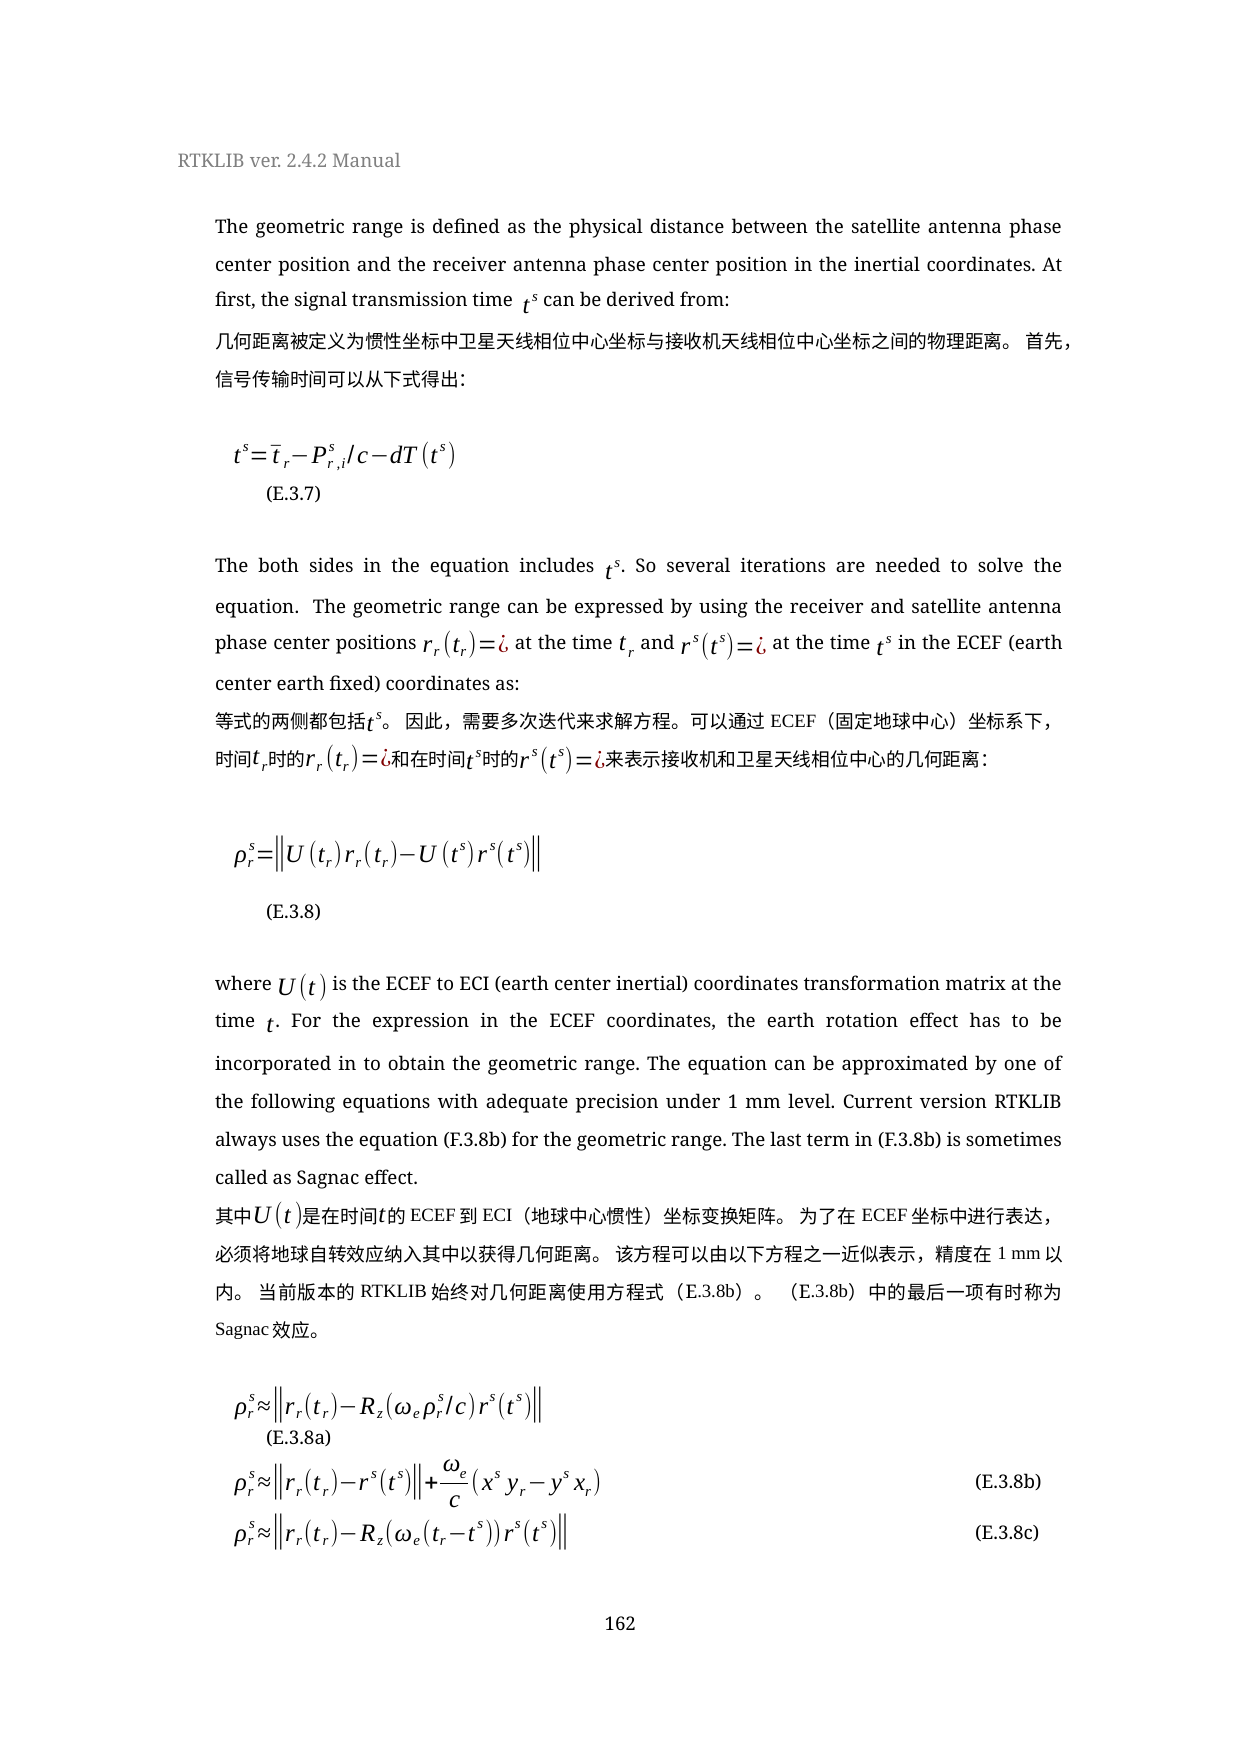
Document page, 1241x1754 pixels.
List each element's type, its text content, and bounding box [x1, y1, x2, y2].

text 等式的两侧都包括。 因此，需要多次迭代来求解方程。可以通过ECEF（固定地球中心）坐标系下，时间时的和在时间时的来表示接收机和卫星天线相位中心的几何距离： [215, 702, 1063, 778]
text 几何距离被定义为惯性坐标中卫星天线相位中心坐标与接收机天线相位中心坐标之间的物理距离。 首先，信号传输时间可以从下式得出： [215, 321, 1063, 397]
text (E.3.8c) [233, 1513, 1063, 1551]
text (E.3.7) [233, 436, 1063, 512]
text where is the ECEF to ECI (earth center inertial) coordinates transformation matrix at the time . For the expression in the ECEF coordinates, the earth rotation effect has to be incorporated in to obtain the geometric range. The equation can be approximated by one of the following equations with adequate precision under 1 mm level. Current version RTKLIB always uses the equation (F.3.8b) for the geometric range. The last term in (F.3.8b) is sometimes called as Sagnac effect. [215, 968, 1063, 1196]
text 其中是在时间的ECEF到ECI（地球中心惯性）坐标变换矩阵。 为了在ECEF坐标中进行表达，必须将地球自转效应纳入其中以获得几何距离。 该方程可以由以下方程之一近似表示，精度在1 mm以内。 当前版本的RTKLIB始终对几何距离使用方程式（E.3.8b）。 （E.3.8b）中的最后一项有时称为Sagnac效应。 [215, 1196, 1063, 1348]
text The geometric range is defined as the physical distance between the satellite antenna phase center position and the receiver antenna phase center position in the inertial coordinates. At first, the signal transmission time can be derived from: [215, 207, 1063, 321]
text (E.3.8a) [233, 1386, 1063, 1450]
text (E.3.8b) [233, 1450, 1063, 1513]
text (E.3.8) [233, 816, 1063, 930]
text The both sides in the equation includes . So several iterations are needed to solve the equation. The geometric range can be expressed by using the receiver and satellite antenna phase center positions at the time and at the time in the ECEF (earth center earth fixed) coordinates as: [215, 549, 1063, 702]
